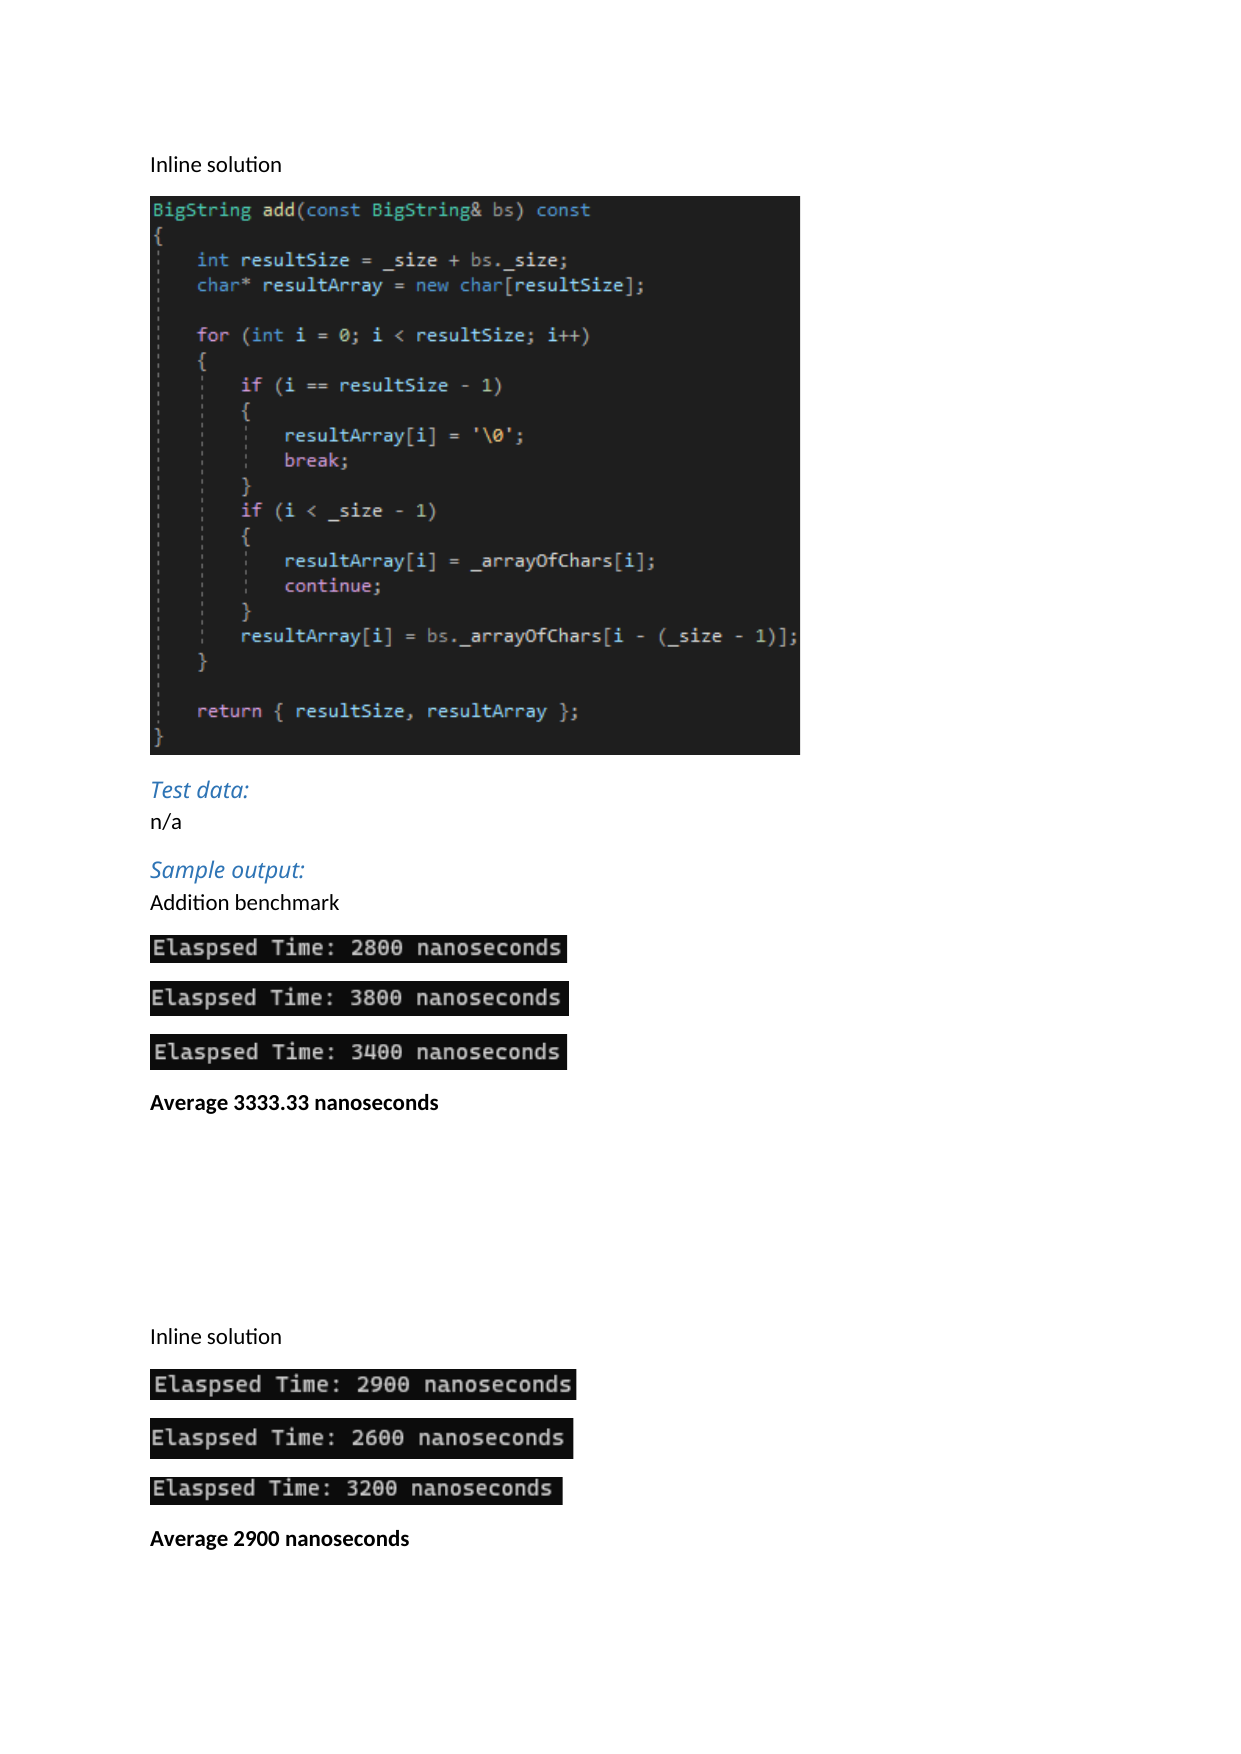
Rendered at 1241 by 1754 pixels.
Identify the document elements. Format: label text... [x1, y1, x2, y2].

picture [150, 1477, 563, 1505]
text Addition benchmark [150, 888, 1090, 916]
text n/a [150, 807, 1090, 835]
text Average 2900 nanoseconds [150, 1524, 1090, 1552]
picture [150, 196, 800, 755]
subtitle Sample output: [150, 854, 1090, 886]
picture [150, 1369, 577, 1400]
picture [150, 981, 569, 1016]
text Average 3333.33 nanoseconds [150, 1088, 1090, 1116]
text Inline solution [150, 1322, 1090, 1351]
picture [150, 1418, 574, 1459]
picture [150, 1034, 568, 1070]
text Inline solution [150, 150, 1090, 178]
subtitle Test data: [150, 774, 1090, 805]
picture [150, 935, 568, 963]
